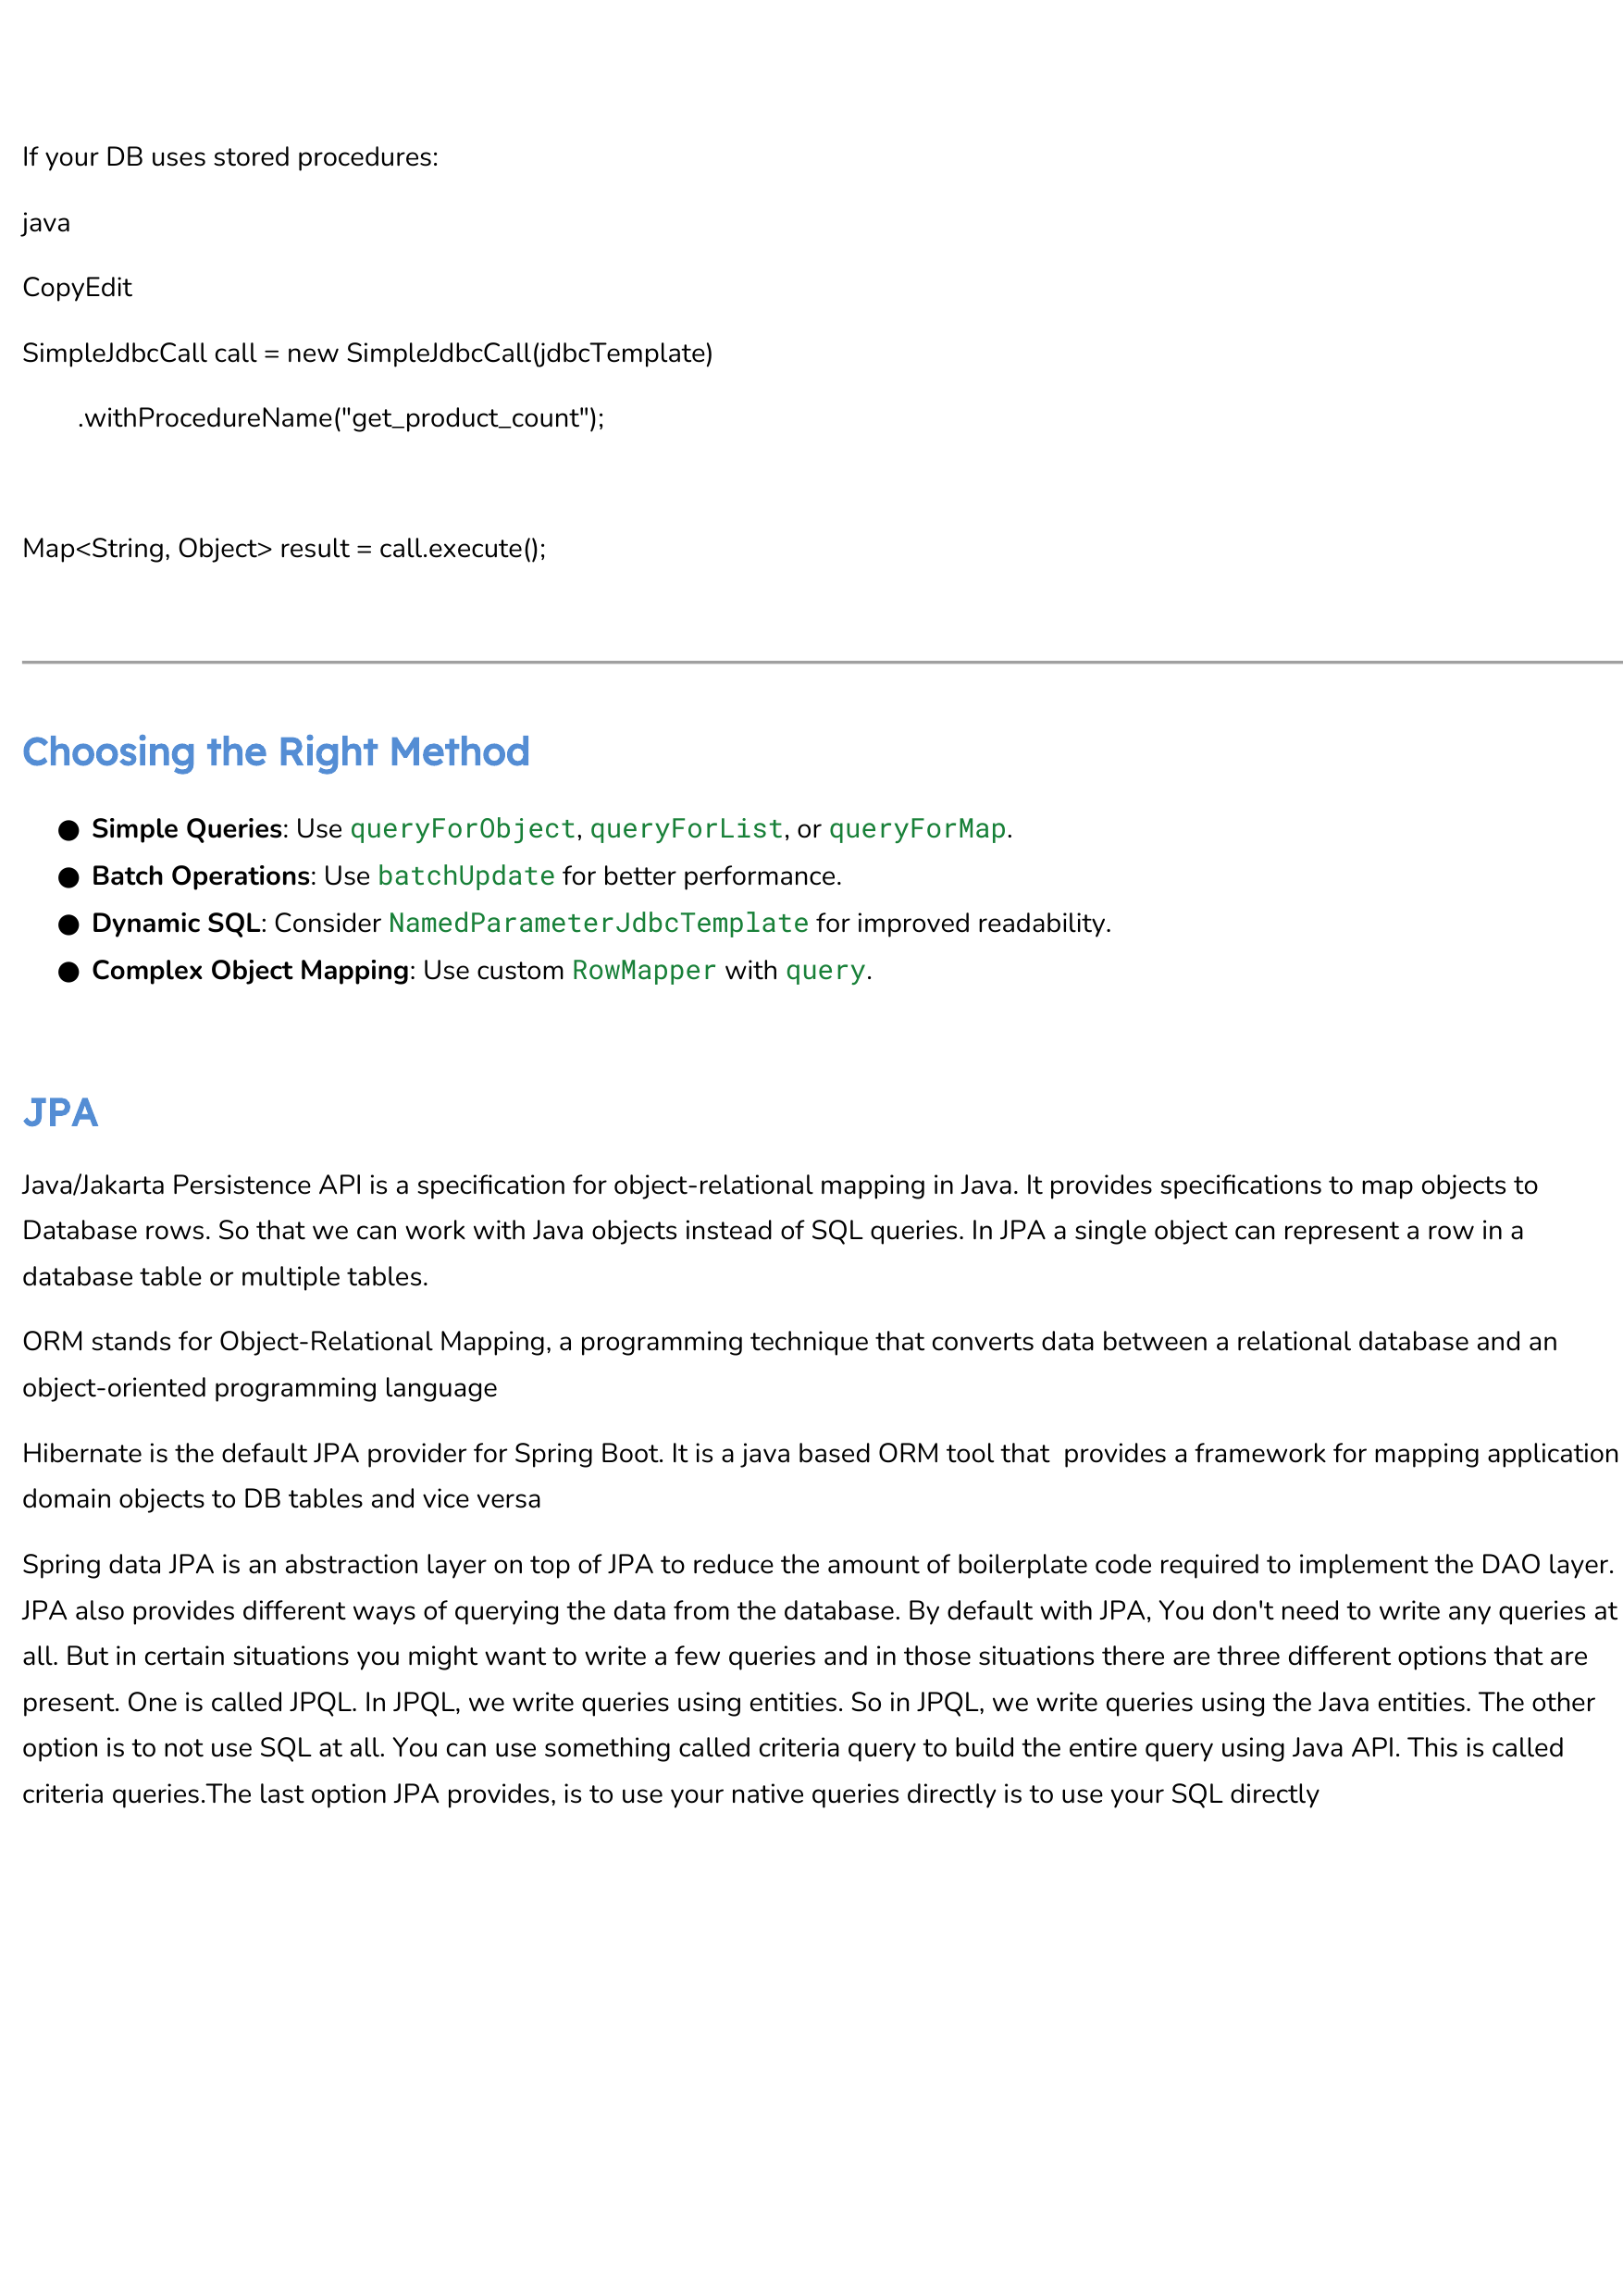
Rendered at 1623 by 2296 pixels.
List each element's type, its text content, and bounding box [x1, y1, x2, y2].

subtitle JPA [22, 1086, 1623, 1136]
text CopyEdit [22, 269, 1623, 306]
list Batch Operations: Use batchUpdate for better performance. [56, 857, 1623, 895]
text Map<String, Object> result = call.execute(); [22, 530, 1623, 567]
text SimpleJdbcCall call = new SimpleJdbcCall(jdbcTemplate) [22, 335, 1623, 371]
list Complex Object Mapping: Use custom RowMapper with query. [56, 951, 1623, 989]
subtitle Choosing the Right Method [22, 726, 1623, 775]
text Spring data JPA is an abstraction layer on top of JPA to reduce the amount of boilerplate code required to implement the DAO layer. JPA also provides different ways of querying the data from the database. By default with JPA, You don't need to write any queries at all. But in certain situations you might want to write a few queries and in those situations there are three different options that are present. One is called JPQL. In JPQL, we write queries using entities. So in JPQL, we write queries using the Java entities. The other option is to not use SQL at all. You can use something called criteria query to build the entire query using Java API. This is called criteria queries.The last option JPA provides, is to use your native queries directly is to use your SQL directly [22, 1546, 1623, 1813]
text If your DB uses stored procedures: [22, 139, 1623, 176]
text Hibernate is the default JPA provider for Spring Boot. It is a java based ORM tool that provides a framework for mapping application domain objects to DB tables and vice versa [22, 1435, 1623, 1518]
list Dynamic SQL: Consider NamedParameterJdbcTemplate for improved readability. [56, 904, 1623, 942]
list Simple Queries: Use queryForObject, queryForList, or queryForMap. [56, 810, 1623, 848]
text java [22, 205, 1623, 241]
text ORM stands for Object-Relational Mapping, a programming technique that converts data between a relational database and an object-oriented programming language [22, 1323, 1623, 1407]
text .withProcedureName("get_product_count"); [22, 400, 1623, 437]
text Java/Jakarta Persistence API is a specification for object-relational mapping in Java. It provides specifications to map objects to Database rows. So that we can work with Java objects instead of SQL queries. In JPA a single object can represent a row in a database table or multiple tables. [22, 1166, 1623, 1295]
